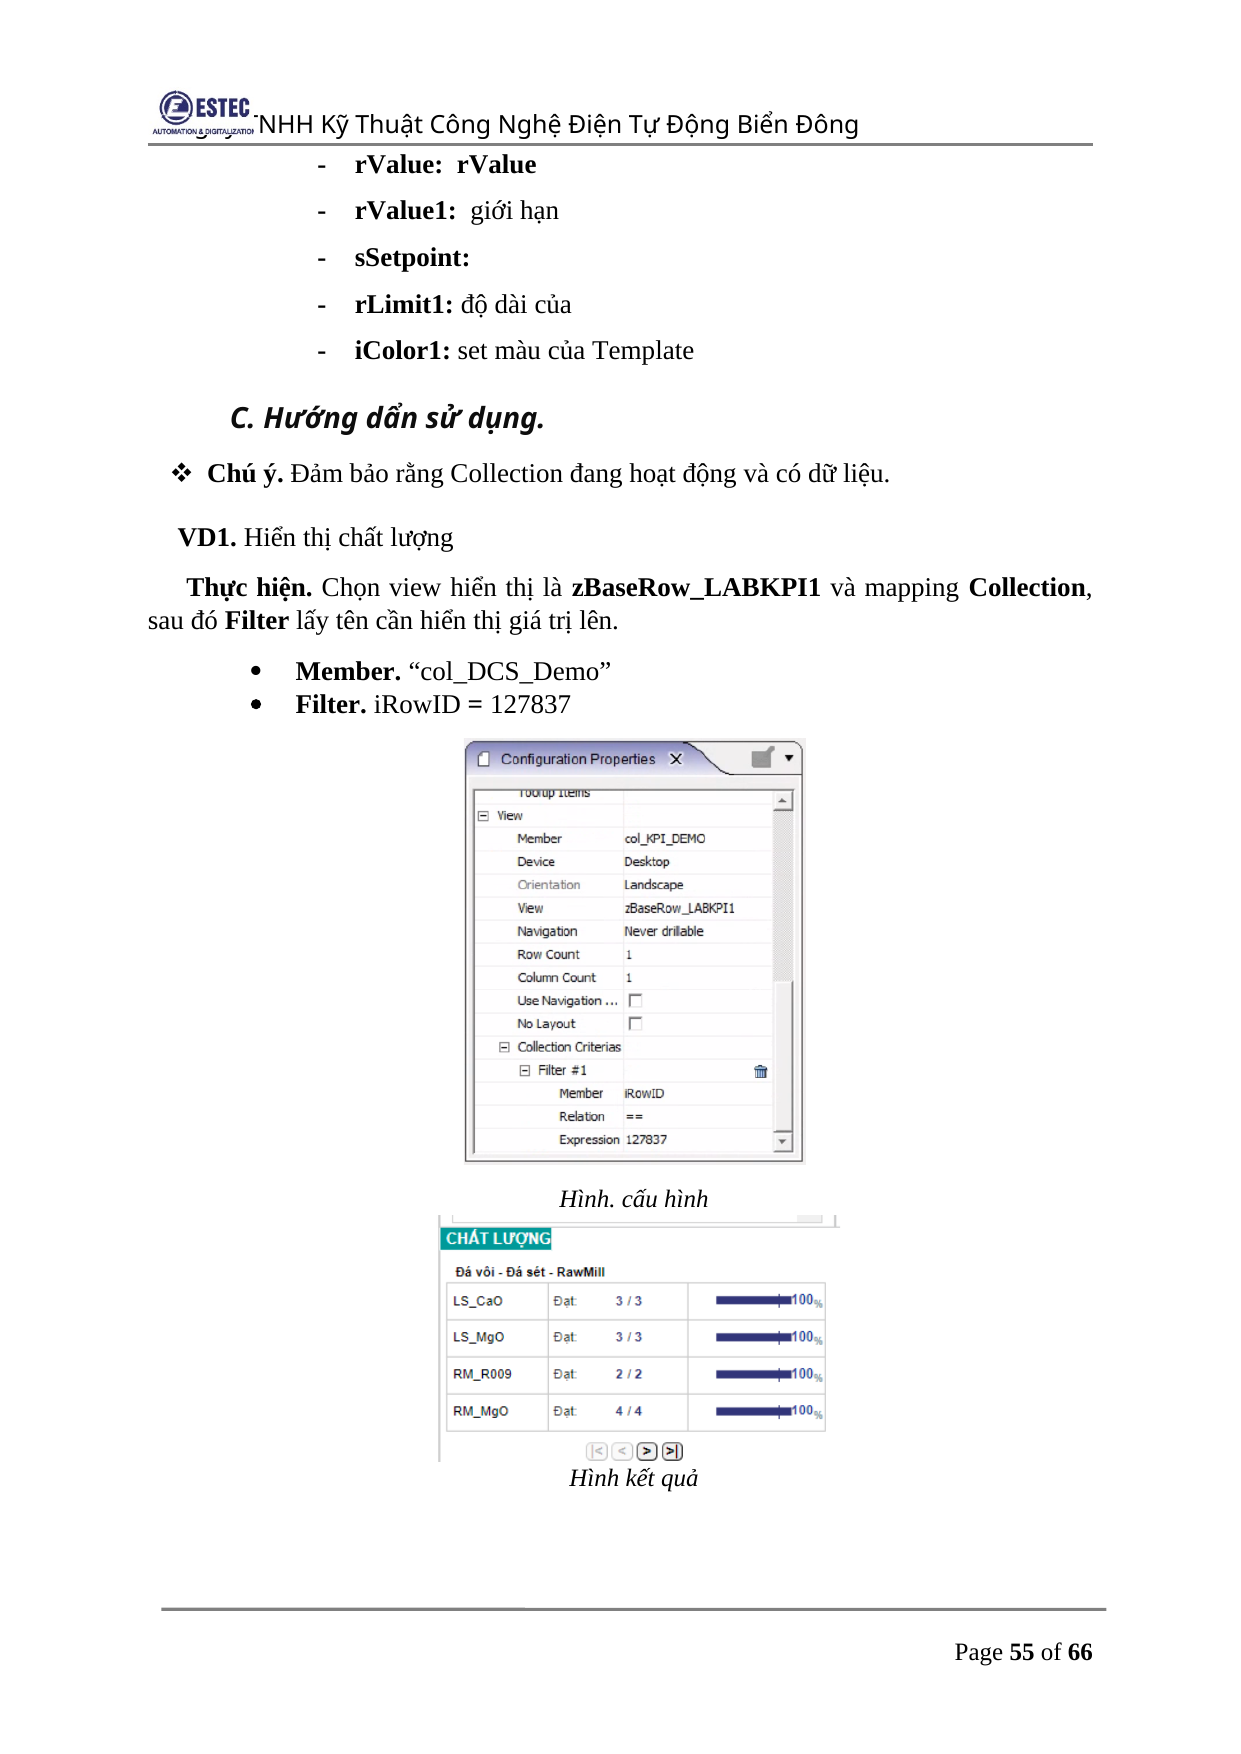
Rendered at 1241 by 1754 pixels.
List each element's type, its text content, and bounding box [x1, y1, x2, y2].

list rLimit1: độ dài của [317, 288, 1092, 319]
list rValue1: giới hạn [317, 194, 1092, 226]
text Hình. cấu hình [148, 1184, 1092, 1213]
picture [429, 1215, 841, 1462]
picture [147, 87, 254, 134]
subtitle C. Hướng dẩn sử dụng. [229, 398, 1092, 437]
list Member. “col_DCS_Demo” [251, 655, 1092, 686]
list Filter. iRowID = 127837 [251, 688, 1092, 720]
list Chú ý. Đảm bảo rằng Collection đang hoạt động và có dữ liệu. [169, 457, 1092, 488]
text Thực hiện. Chọn view hiển thị là zBaseRow_LABKPI1 và mapping Collection, sau đó Filter lấy tên cần hiển thị giá trị lên. [148, 571, 1092, 636]
list sSetpoint: [317, 241, 1092, 272]
text Hình kết quả [148, 1463, 1092, 1492]
picture [463, 738, 806, 1165]
list rValue: rValue [317, 148, 1092, 179]
text VD1. Hiển thị chất lượng [177, 521, 1092, 552]
list iColor1: set màu của Template [317, 334, 1092, 366]
